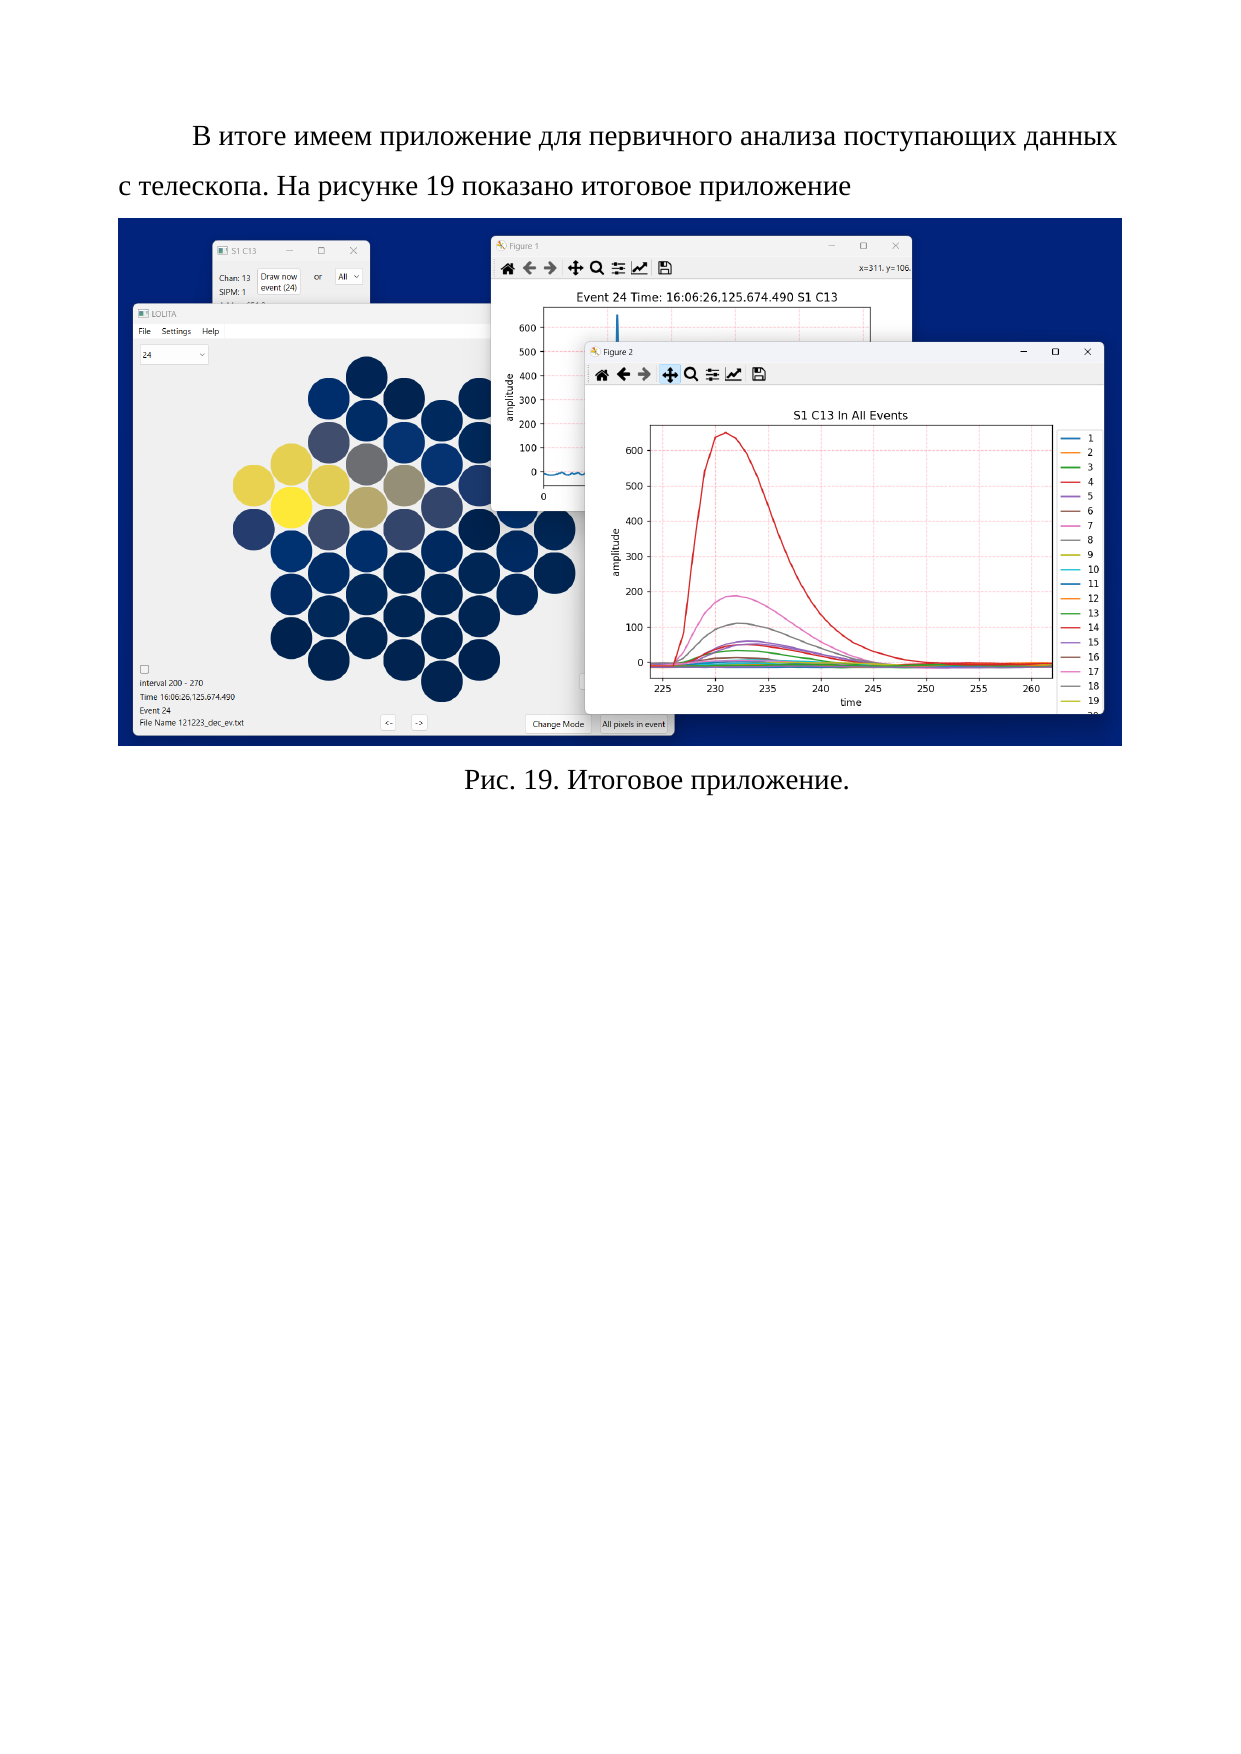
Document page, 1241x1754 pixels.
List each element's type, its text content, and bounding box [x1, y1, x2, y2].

text Рис. 19. Итоговое приложение. [118, 762, 1122, 796]
picture [118, 218, 1122, 746]
text В итоге имеем приложение для первичного анализа поступающих данных с телескопа. На рисунке 19 показано итоговое приложение [118, 118, 1122, 218]
